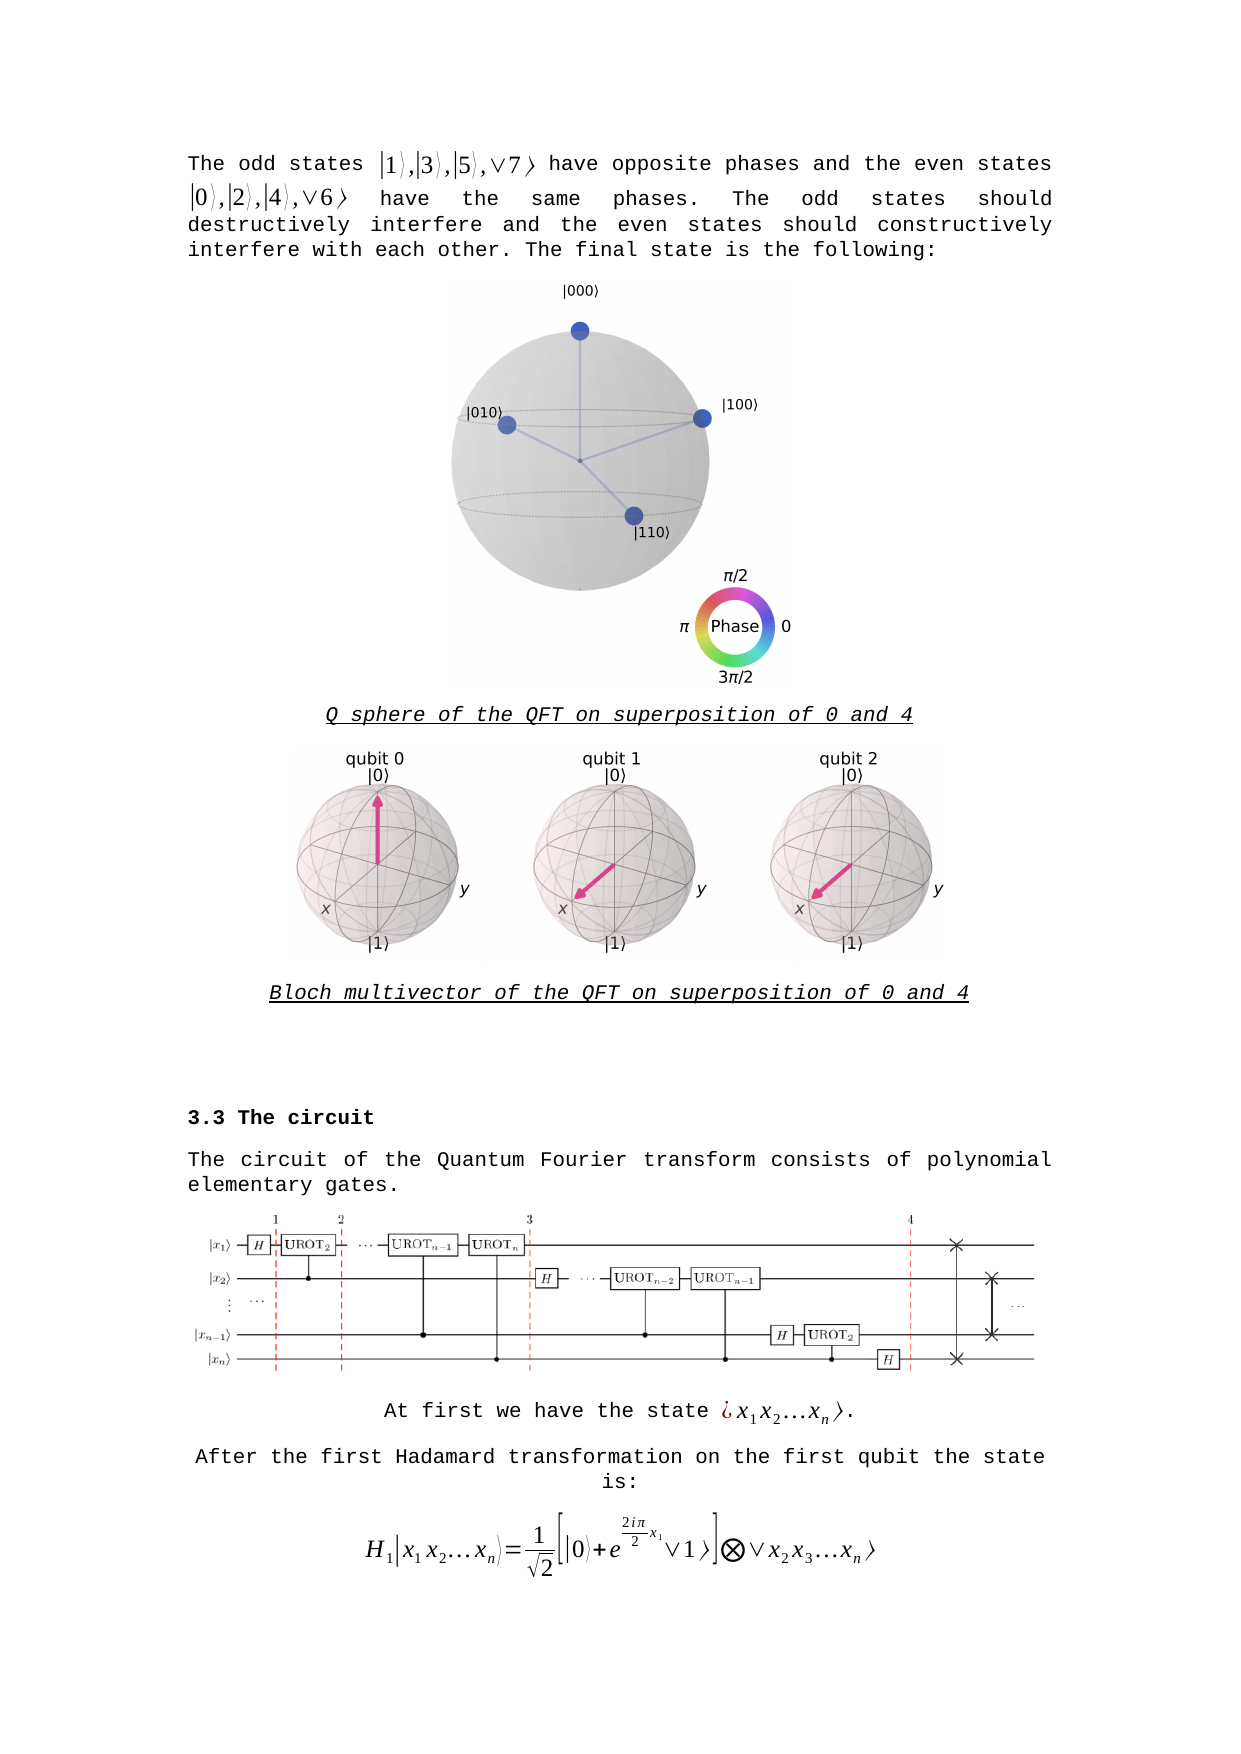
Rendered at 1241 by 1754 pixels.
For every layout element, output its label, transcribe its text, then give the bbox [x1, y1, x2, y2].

text At first we have the state . [187, 1396, 1053, 1428]
text The circuit of the Quantum Fourier transform consists of polynomial elementary gates. [187, 1149, 1053, 1197]
text Q sphere of the QFT on superposition of 0 and 4 [187, 703, 1053, 727]
text 3.3 The circuit [187, 1107, 1053, 1131]
picture [445, 280, 795, 686]
text Bloch multivector of the QFT on superposition of 0 and 4 [187, 982, 1053, 1006]
text The odd states have opposite phases and the even states have the same phases. The odd states should destructively interfere and the even states should constructively interfere with each other. The final state is the following: [187, 150, 1053, 263]
picture [187, 1215, 1053, 1378]
text After the first Hadamard transformation on the first qubit the state is: [187, 1446, 1053, 1494]
